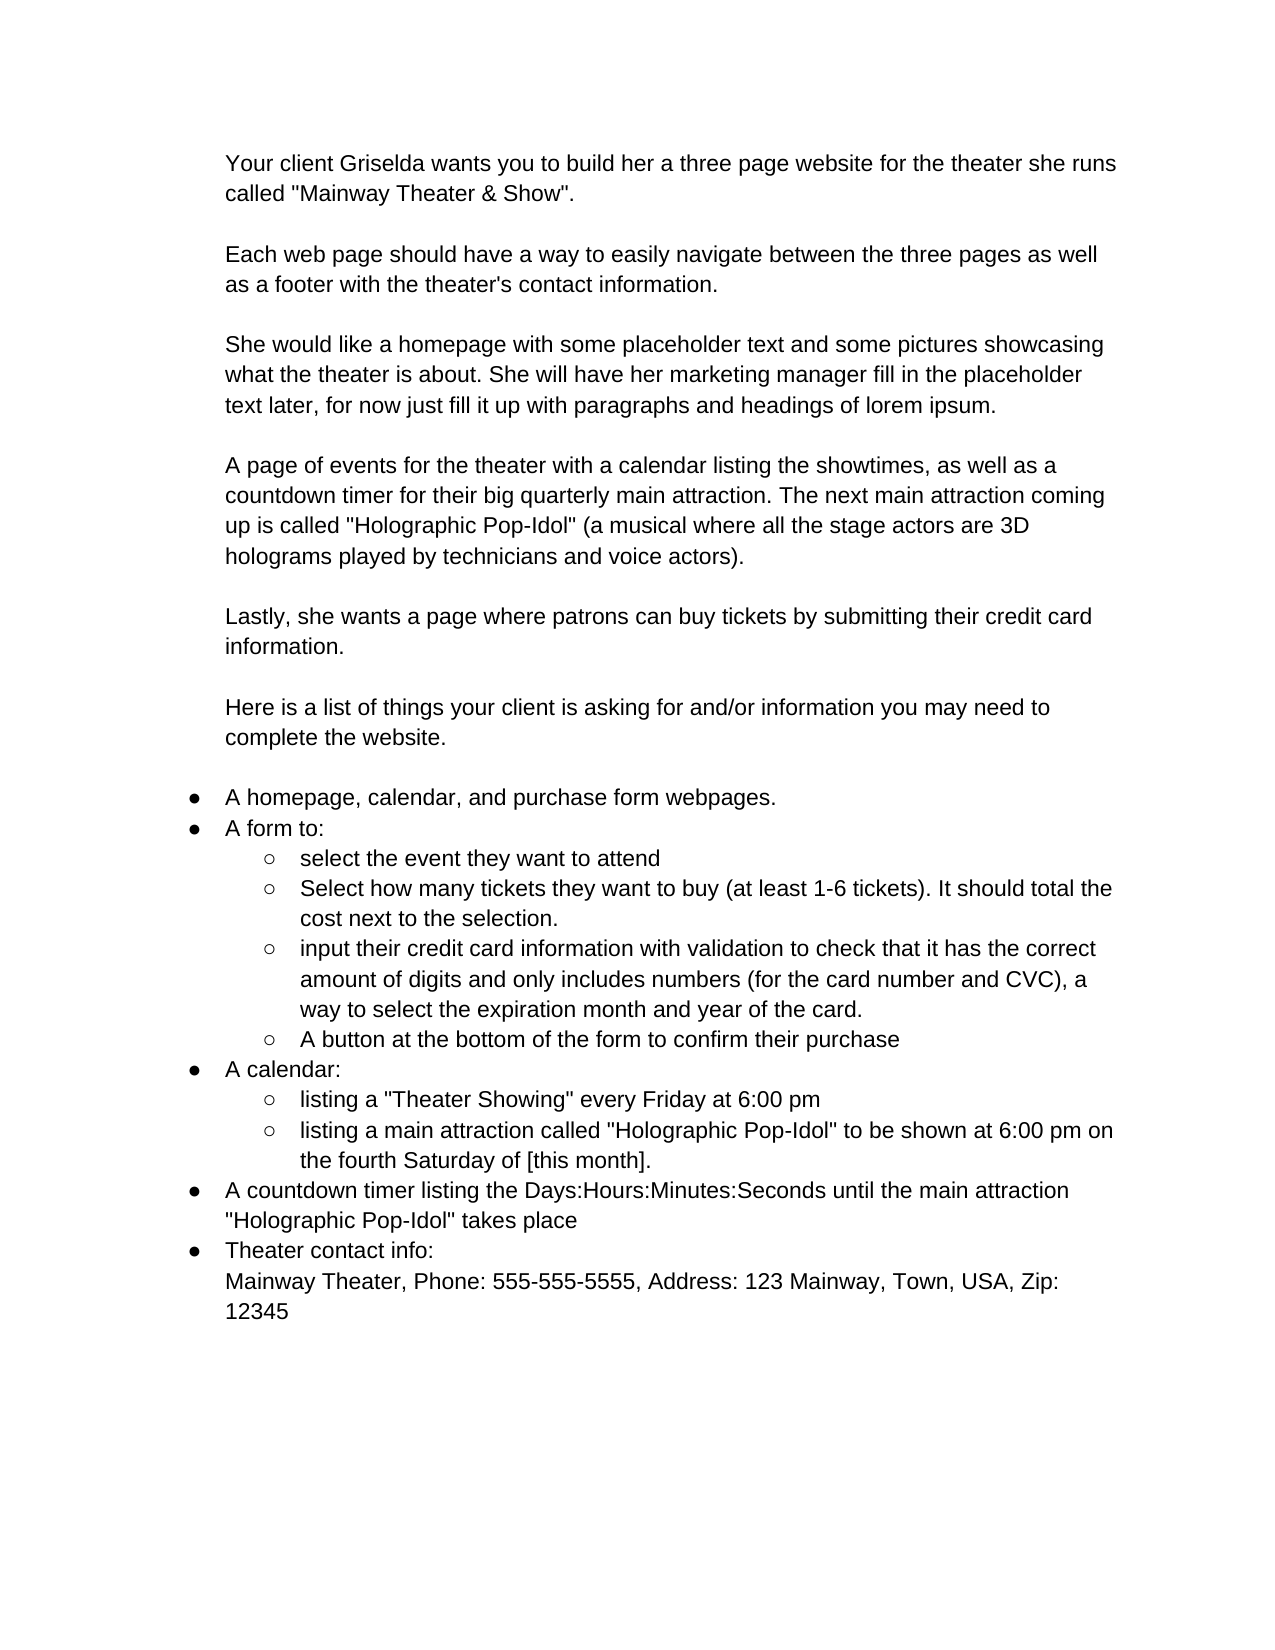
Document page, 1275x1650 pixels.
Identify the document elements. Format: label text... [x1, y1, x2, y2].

text She would like a homepage with some placeholder text and some pictures showcasing what the theater is about. She will have her marketing manager fill in the placeholder text later, for now just fill it up with paragraphs and headings of lorem ipsum. [225, 331, 1125, 418]
list A countdown timer listing the Days:Hours:Minutes:Seconds until the main attraction "Holographic Pop-Idol" takes place [187, 1177, 1125, 1234]
list input their credit card information with validation to check that it has the correct amount of digits and only includes numbers (for the card number and CVC), a way to select the expiration month and year of the card. [262, 935, 1125, 1022]
text Your client Griselda wants you to build her a three page website for the theater she runs called "Mainway Theater & Show". [225, 150, 1125, 207]
list A button at the bottom of the form to confirm their purchase [262, 1026, 1125, 1052]
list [187, 1237, 1125, 1445]
list listing a main attraction called "Holographic Pop-Idol" to be shown at 6:00 pm on the fourth Saturday of [this month]. [262, 1117, 1125, 1173]
list select the event they want to attend [262, 845, 1125, 871]
list Select how many tickets they want to buy (at least 1-6 tickets). It should total the cost next to the selection. [262, 875, 1125, 932]
text Lastly, she wants a page where patrons can buy tickets by submitting their credit card information. [225, 603, 1125, 660]
text A page of events for the theater with a calendar listing the showtimes, as well as a countdown timer for their big quarterly main attraction. The next main attraction coming up is called "Holographic Pop-Idol" (a musical where all the stage actors are 3D holograms played by technicians and voice actors). [225, 452, 1125, 569]
text Here is a list of things your client is asking for and/or information you may need to complete the website. [225, 694, 1125, 750]
text Each web page should have a way to easily navigate between the three pages as well as a footer with the theater's contact information. [225, 241, 1125, 297]
list A form to: [187, 814, 1125, 841]
list listing a "Theater Showing" every Friday at 6:00 pm [262, 1086, 1125, 1113]
list A homepage, calendar, and purchase form webpages. [187, 784, 1125, 811]
list A calendar: [187, 1056, 1125, 1083]
